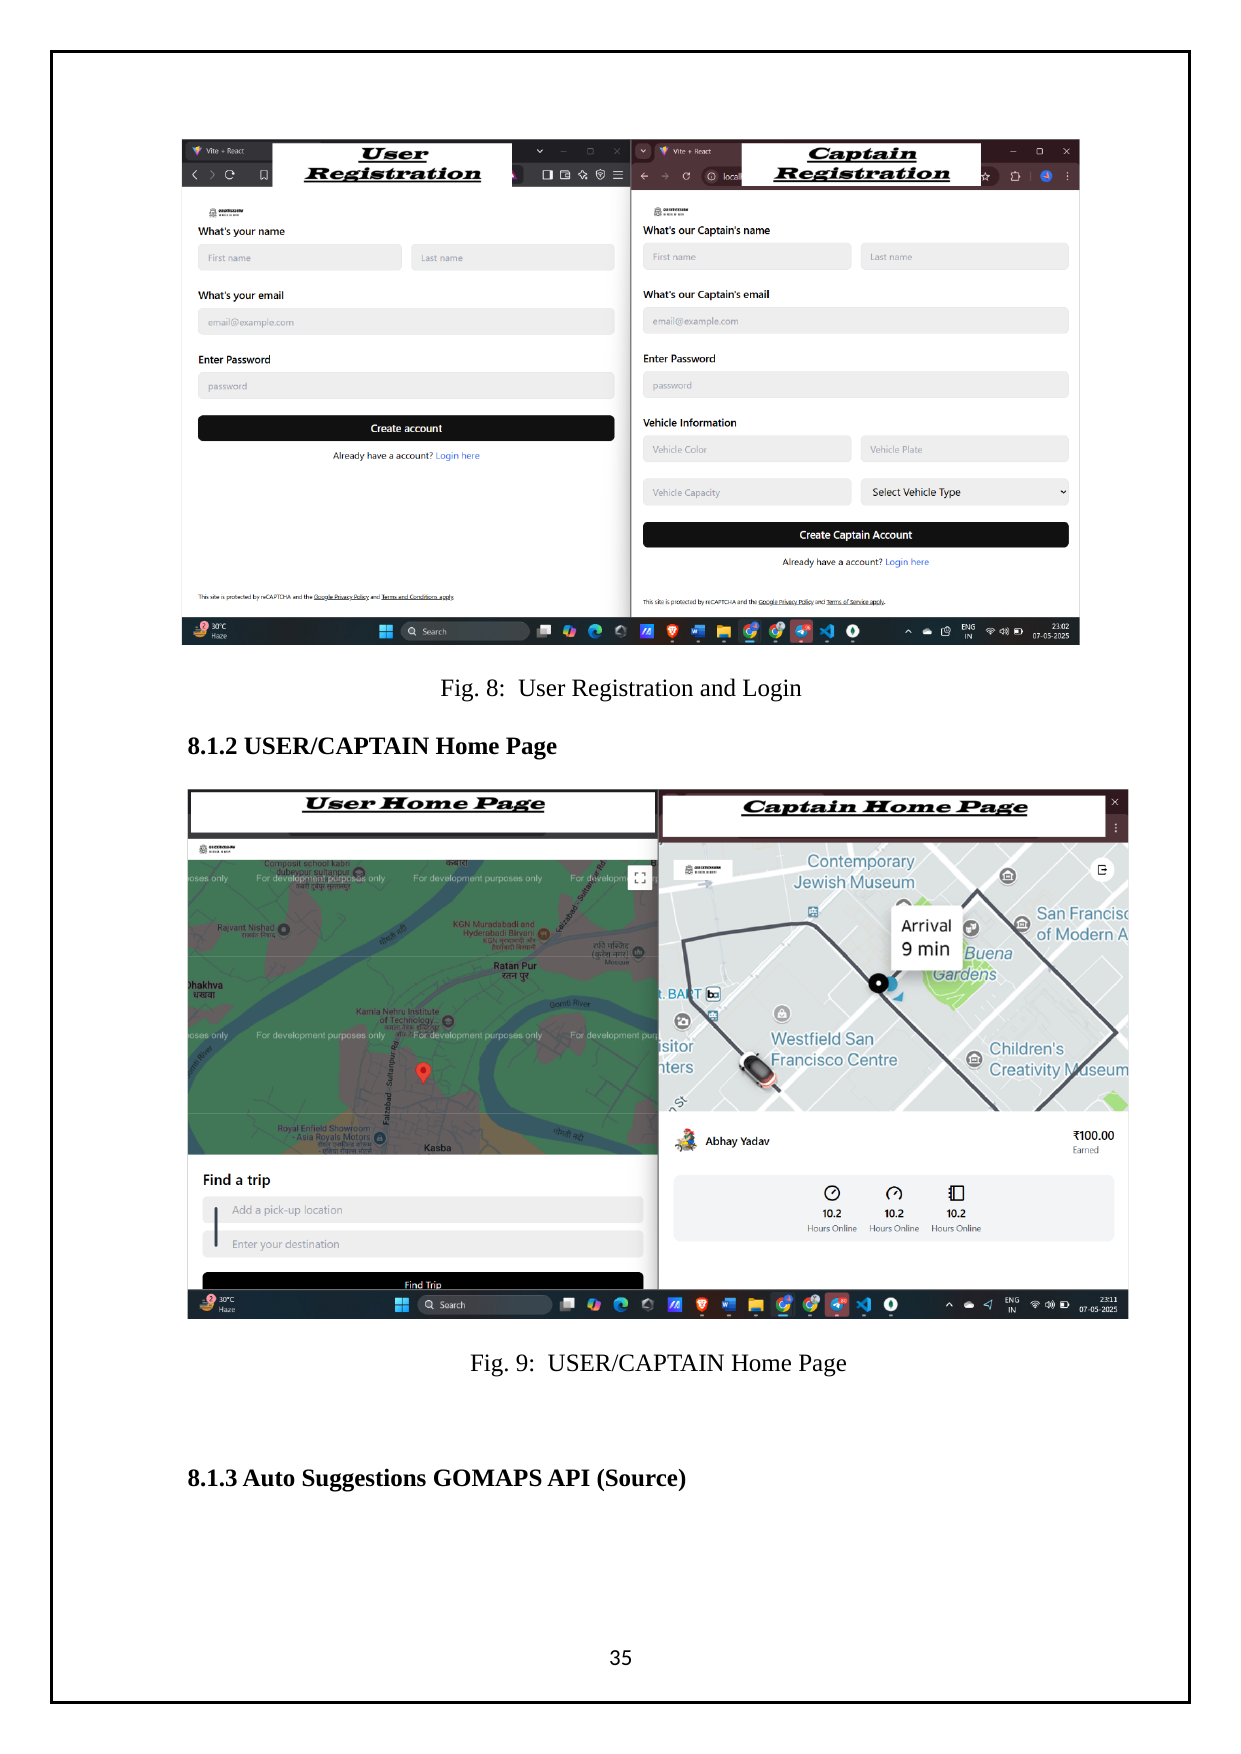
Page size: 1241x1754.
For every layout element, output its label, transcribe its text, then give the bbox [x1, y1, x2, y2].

text Fig. 9: USER/CAPTAIN Home Page [151, 1348, 1091, 1376]
text 8.1.3 Auto Suggestions GOMAPS API (Source) [152, 1463, 1091, 1492]
picture [181, 139, 1080, 645]
picture [187, 789, 1129, 1319]
text Fig. 8: User Registration and Login [151, 673, 1091, 702]
text 8.1.2 USER/CAPTAIN Home Page [187, 731, 1091, 760]
